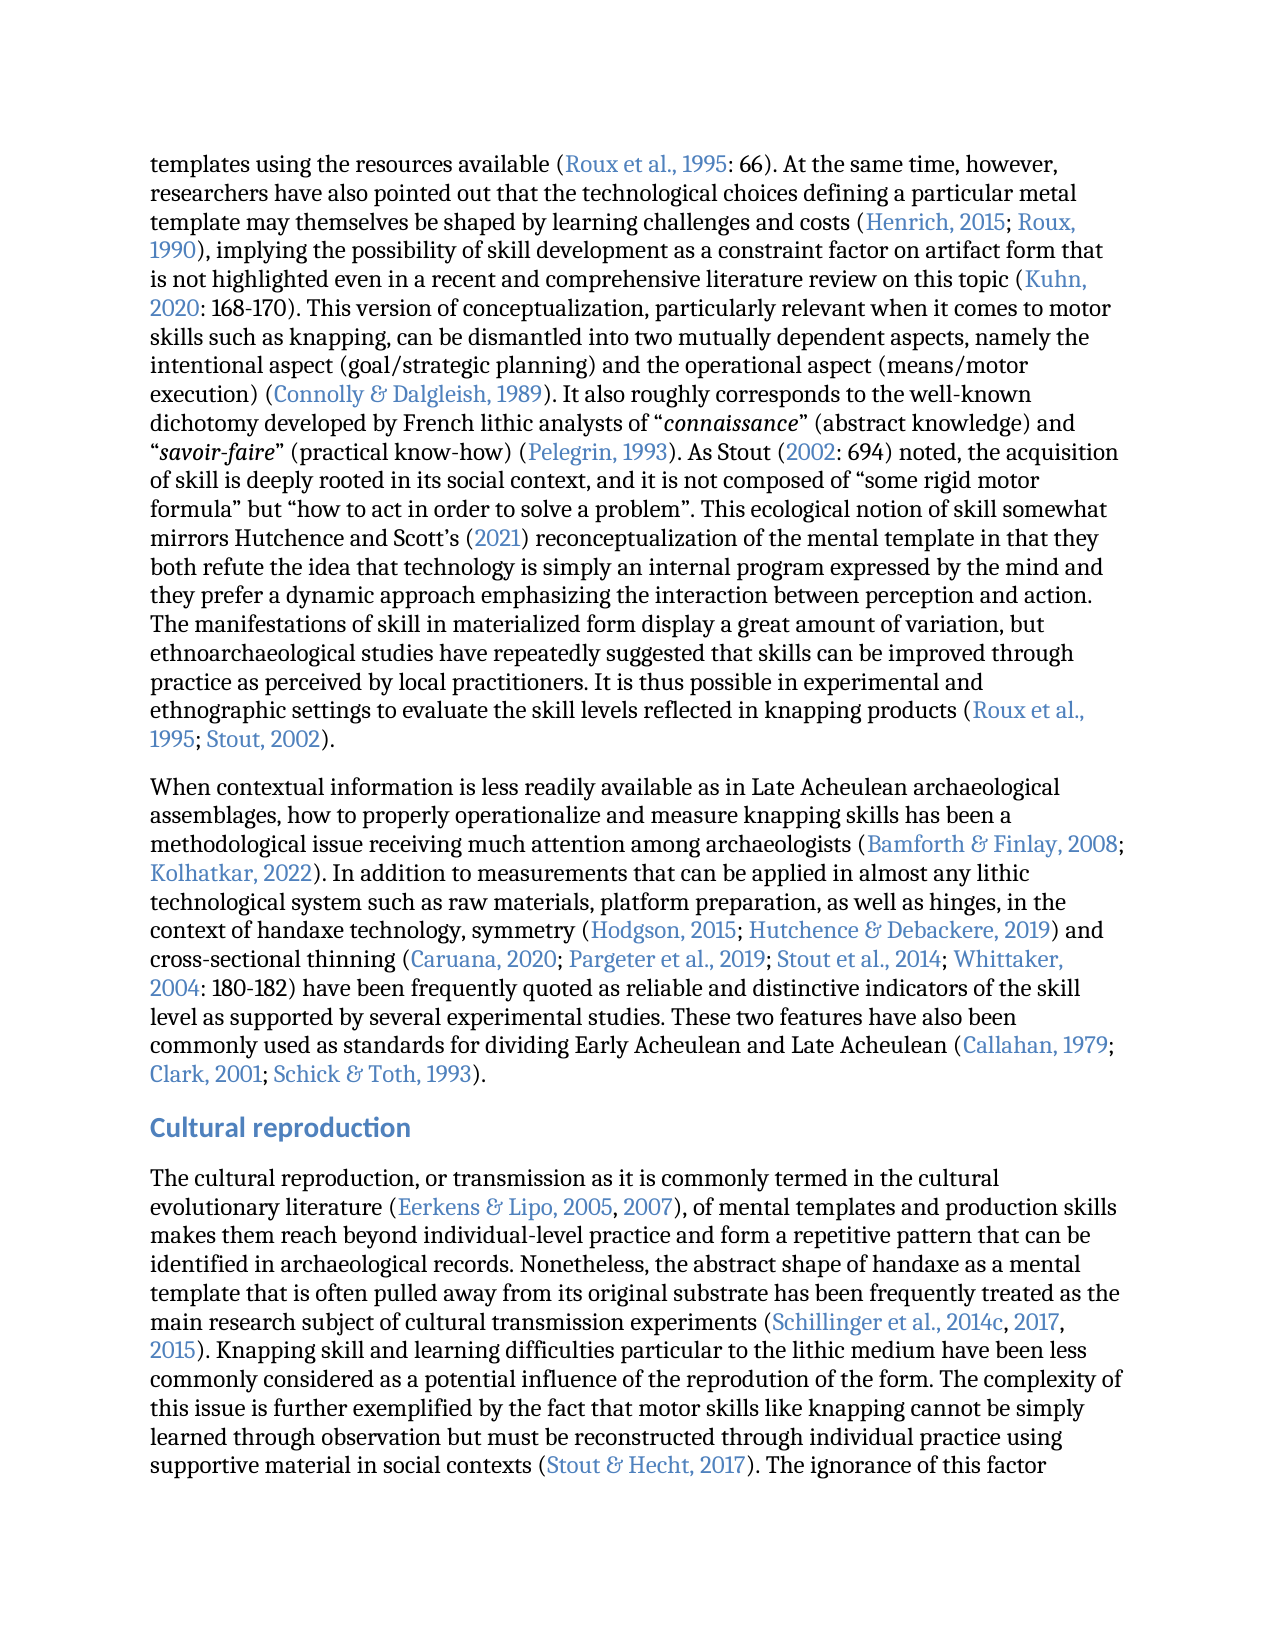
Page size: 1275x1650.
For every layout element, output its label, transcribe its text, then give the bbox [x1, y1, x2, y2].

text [150, 1164, 1125, 1480]
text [150, 150, 1125, 754]
text When contextual information is less readily available as in Late Acheulean archaeological assemblages, how to properly operationalize and measure knapping skills has been a methodological issue receiving much attention among archaeologists (Bamforth & Finlay, 2008; Kolhatkar, 2022). In addition to measurements that can be applied in almost any lithic technological system such as raw materials, platform preparation, as well as hinges, in the context of handaxe technology, symmetry (Hodgson, 2015; Hutchence & Debackere, 2019) and cross-sectional thinning (Caruana, 2020; Pargeter et al., 2019; Stout et al., 2014; Whittaker, 2004: 180-182) have been frequently quoted as reliable and distinctive indicators of the skill level as supported by several experimental studies. These two features have also been commonly used as standards for dividing Early Acheulean and Late Acheulean (Callahan, 1979; Clark, 2001; Schick & Toth, 1993). [150, 772, 1125, 1089]
subtitle Cultural reproduction [150, 1109, 1125, 1145]
